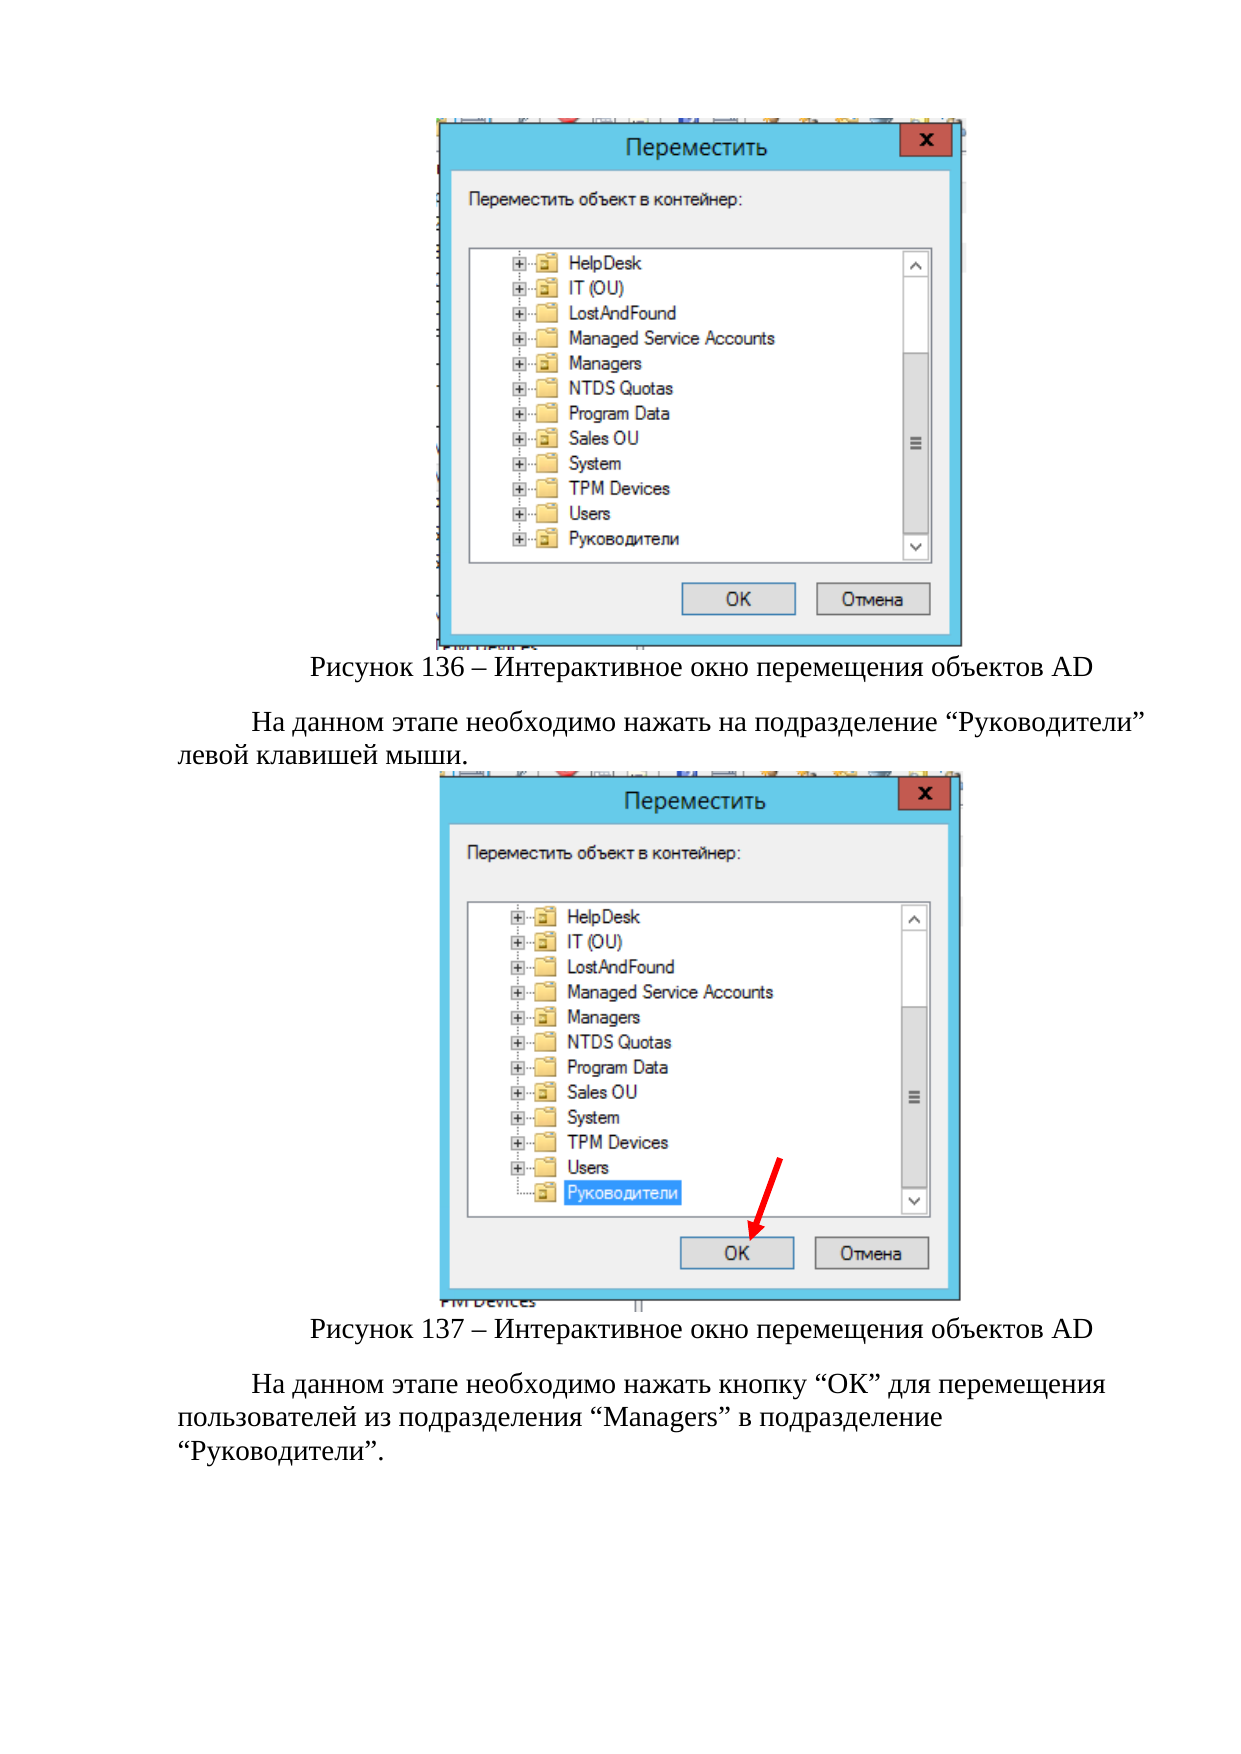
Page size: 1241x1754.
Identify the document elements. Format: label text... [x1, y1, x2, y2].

text На данном этапе необходимо нажать кнопку “ОК” для перемещения пользователей из подразделения “Managers” в подразделение “Руководители”. [177, 1366, 1152, 1467]
picture [436, 118, 967, 650]
text На данном этапе необходимо нажать на подразделение “Руководители” левой клавишей мыши. [177, 704, 1152, 771]
picture [439, 771, 964, 1312]
